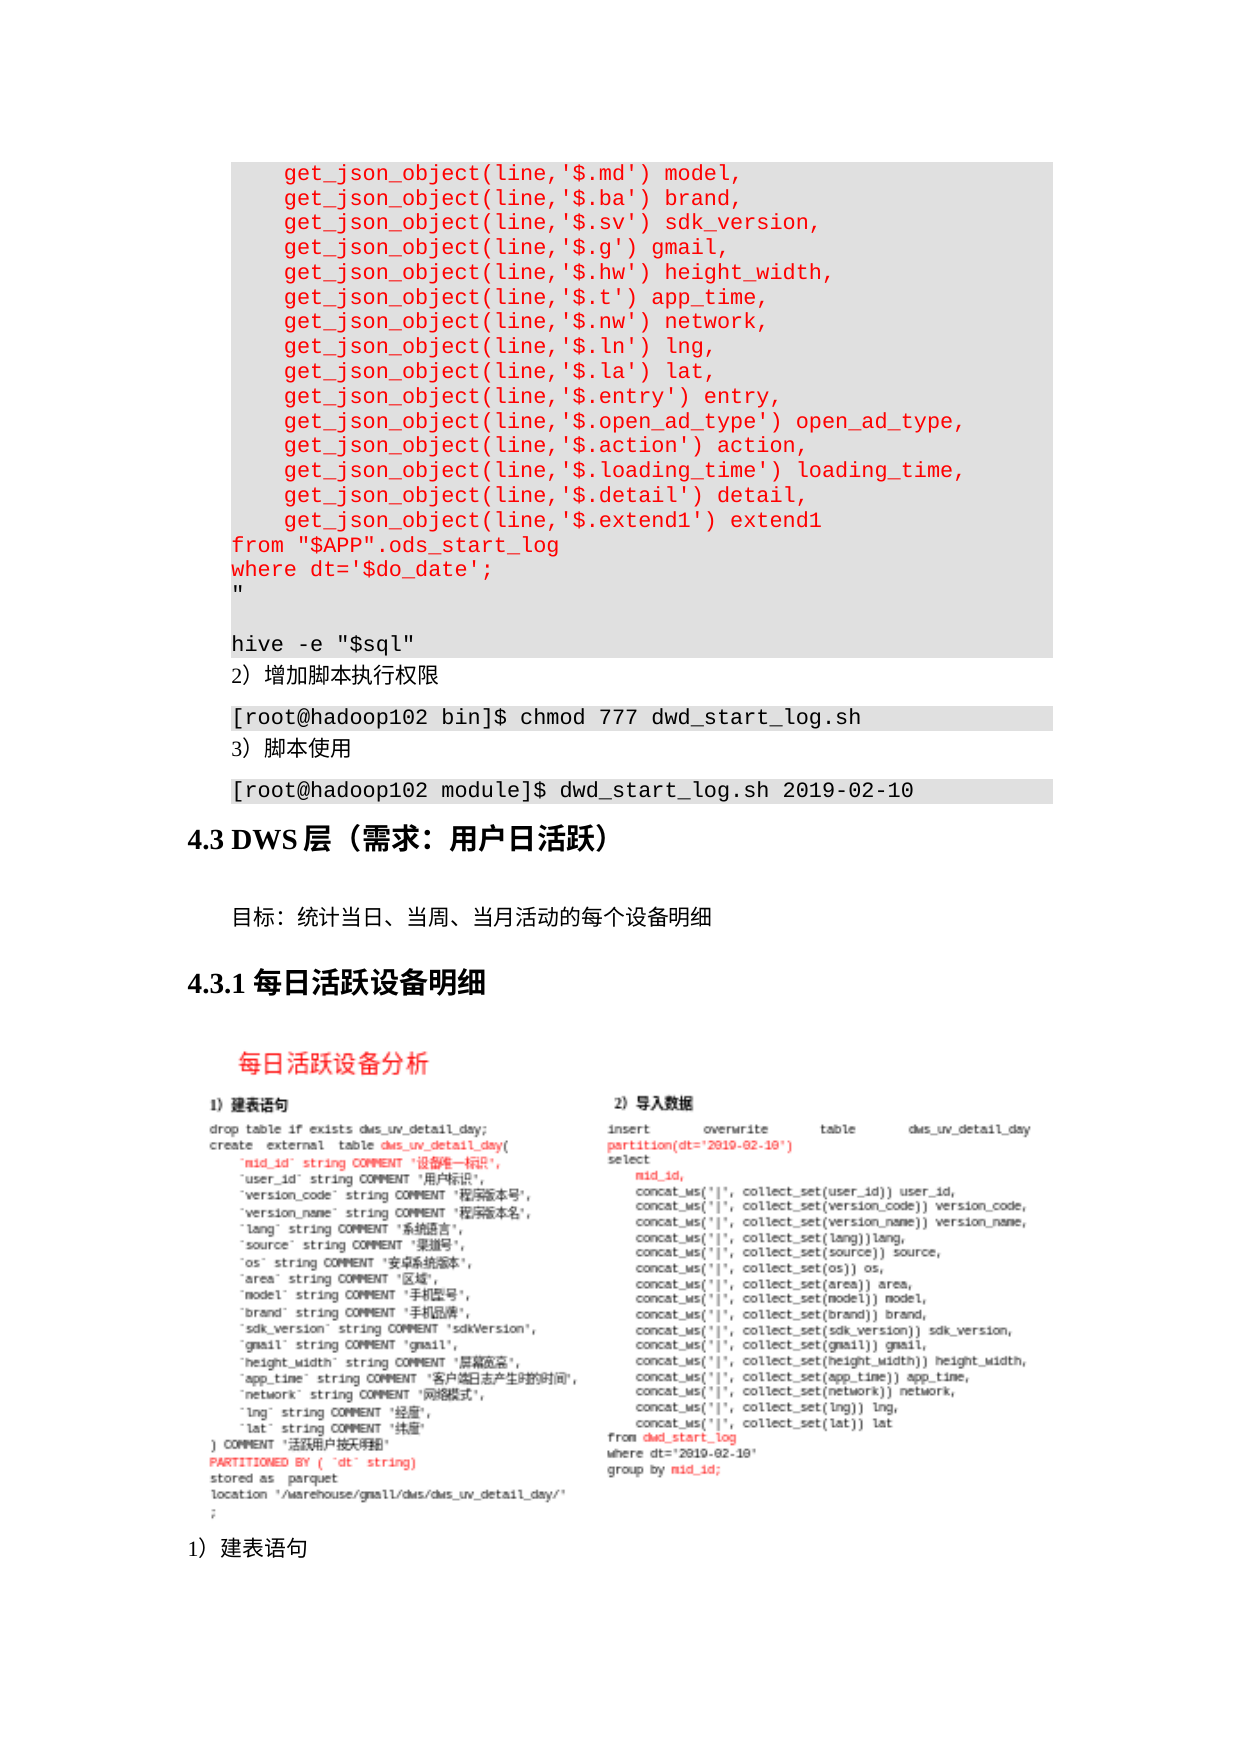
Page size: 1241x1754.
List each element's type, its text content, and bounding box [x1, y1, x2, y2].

text get_json_object(line,'$.action') action, [231, 435, 1053, 459]
text 目标：统计当日、当周、当月活动的每个设备明细 [187, 899, 1053, 932]
text get_json_object(line,'$.hw') height_width, [231, 261, 1053, 286]
text get_json_object(line,'$.extend1') extend1 [231, 509, 1053, 534]
text get_json_object(line,'$.sv') sdk_version, [231, 212, 1053, 236]
text get_json_object(line,'$.entry') entry, [231, 385, 1053, 410]
text where dt='$do_date'; [231, 559, 1053, 583]
text [root@hadoop102 bin]$ chmod 777 dwd_start_log.sh [231, 706, 1053, 731]
text get_json_object(line,'$.md') model, [231, 162, 1053, 187]
text " [231, 583, 1053, 608]
text get_json_object(line,'$.t') app_time, [231, 286, 1053, 311]
text get_json_object(line,'$.g') gmail, [231, 236, 1053, 261]
text get_json_object(line,'$.open_ad_type') open_ad_type, [231, 410, 1053, 435]
text get_json_object(line,'$.la') lat, [231, 360, 1053, 385]
text get_json_object(line,'$.nw') network, [231, 311, 1053, 336]
text get_json_object(line,'$.detail') detail, [231, 484, 1053, 509]
subtitle 4.3.1 每日活跃设备明细 [187, 948, 1053, 1013]
text hive -e "$sql" [231, 633, 1053, 658]
text get_json_object(line,'$.ba') brand, [231, 187, 1053, 212]
text get_json_object(line,'$.ln') lng, [231, 336, 1053, 360]
text [root@hadoop102 module]$ dwd_start_log.sh 2019-02-10 [231, 779, 1053, 804]
text from "$APP".ods_start_log [231, 534, 1053, 559]
subtitle 4.3 DWS层（需求：用户日活跃） [187, 804, 1053, 869]
text 1）建表语句 [187, 1531, 1053, 1563]
text 2）增加脚本执行权限 [187, 658, 1053, 690]
text get_json_object(line,'$.loading_time') loading_time, [231, 459, 1053, 484]
text 3）脚本使用 [187, 731, 1053, 763]
